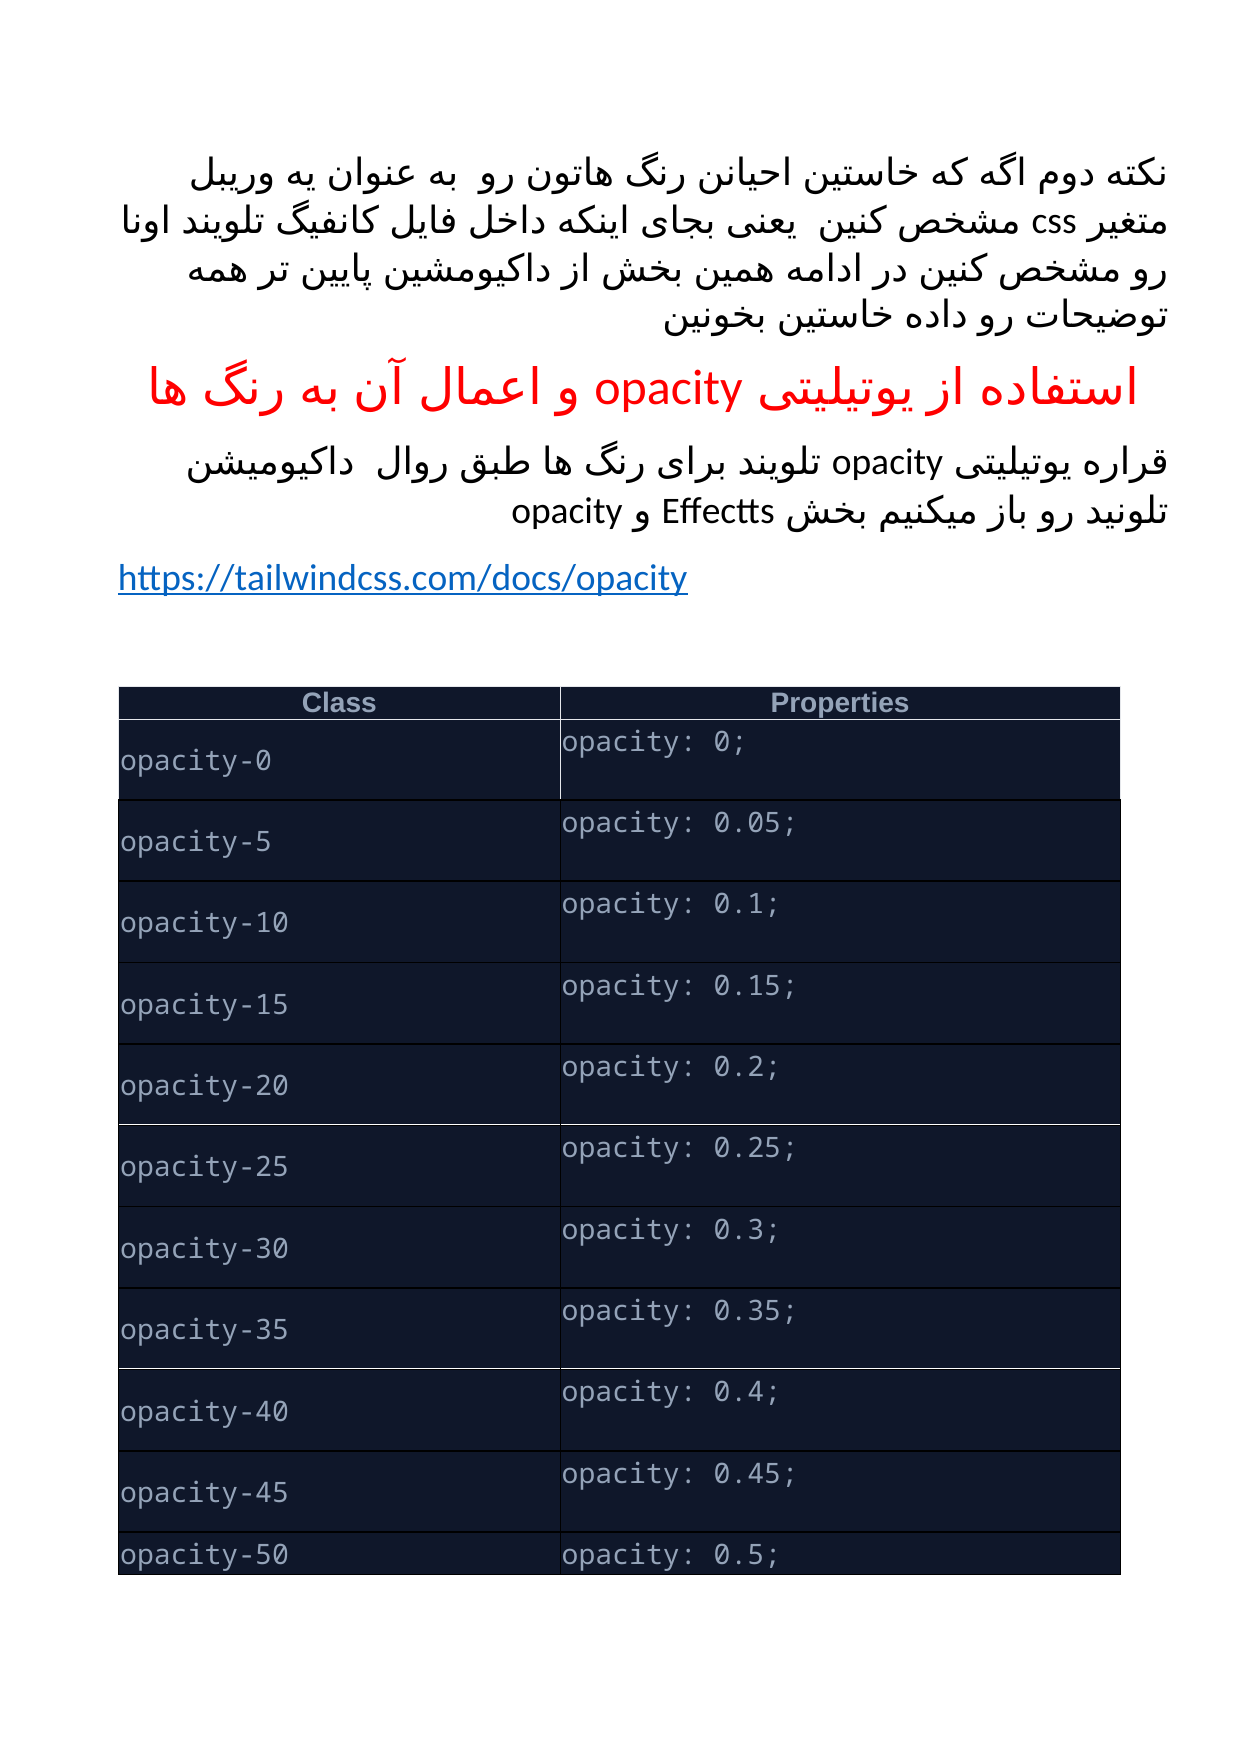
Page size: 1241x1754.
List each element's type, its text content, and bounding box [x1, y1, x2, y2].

table_cell opacity-25 [119, 1126, 560, 1206]
table_cell opacity: 0.2; [561, 1045, 1120, 1124]
table_cell opacity: 0.5; [561, 1533, 1120, 1574]
table_cell opacity-40 [119, 1370, 560, 1450]
table_cell opacity: 0.45; [561, 1452, 1120, 1531]
table_cell opacity-20 [119, 1045, 560, 1124]
table_cell opacity: 0.15; [561, 963, 1120, 1043]
table_cell opacity-5 [119, 801, 560, 880]
table_cell opacity: 0.25; [561, 1126, 1120, 1206]
table_header Properties [561, 687, 1120, 719]
text نکته دوم اگه که خاستین احیانن رنگ هاتون رو به عنوان یه وریبل متغیر css مشخص کنین یعنی بجای اینکه داخل فایل کانفیگ تلویند اونا رو مشخص کنین در ادامه همین بخش از داکیومشین پایین تر همه توضیحات رو داده خاستین بخونین [118, 150, 1169, 336]
table_cell opacity-50 [119, 1533, 560, 1574]
table_cell opacity-35 [119, 1289, 560, 1368]
table_cell opacity: 0.35; [561, 1289, 1120, 1368]
table_cell opacity: 0; [561, 720, 1120, 799]
table_cell opacity: 0.05; [561, 801, 1120, 880]
table_cell opacity-15 [119, 963, 560, 1043]
table_cell opacity: 0.3; [561, 1207, 1120, 1287]
table_cell opacity-0 [119, 720, 560, 799]
text قراره یوتیلیتی opacity تلویند برای رنگ ها طبق روال داکیومیشن تلونید رو باز میکنیم بخش Effectts و opacity [118, 438, 1169, 533]
table_cell opacity-30 [119, 1207, 560, 1287]
table_cell opacity: 0.1; [561, 882, 1120, 962]
table_cell opacity: 0.4; [561, 1370, 1120, 1450]
text استفاده از یوتیلیتی opacity و اعمال آن به رنگ ها [118, 356, 1169, 417]
table_cell opacity-10 [119, 882, 560, 962]
table_cell opacity-45 [119, 1452, 560, 1531]
text https://tailwindcss.com/docs/opacity [118, 553, 1169, 599]
table_header Class [119, 687, 560, 719]
